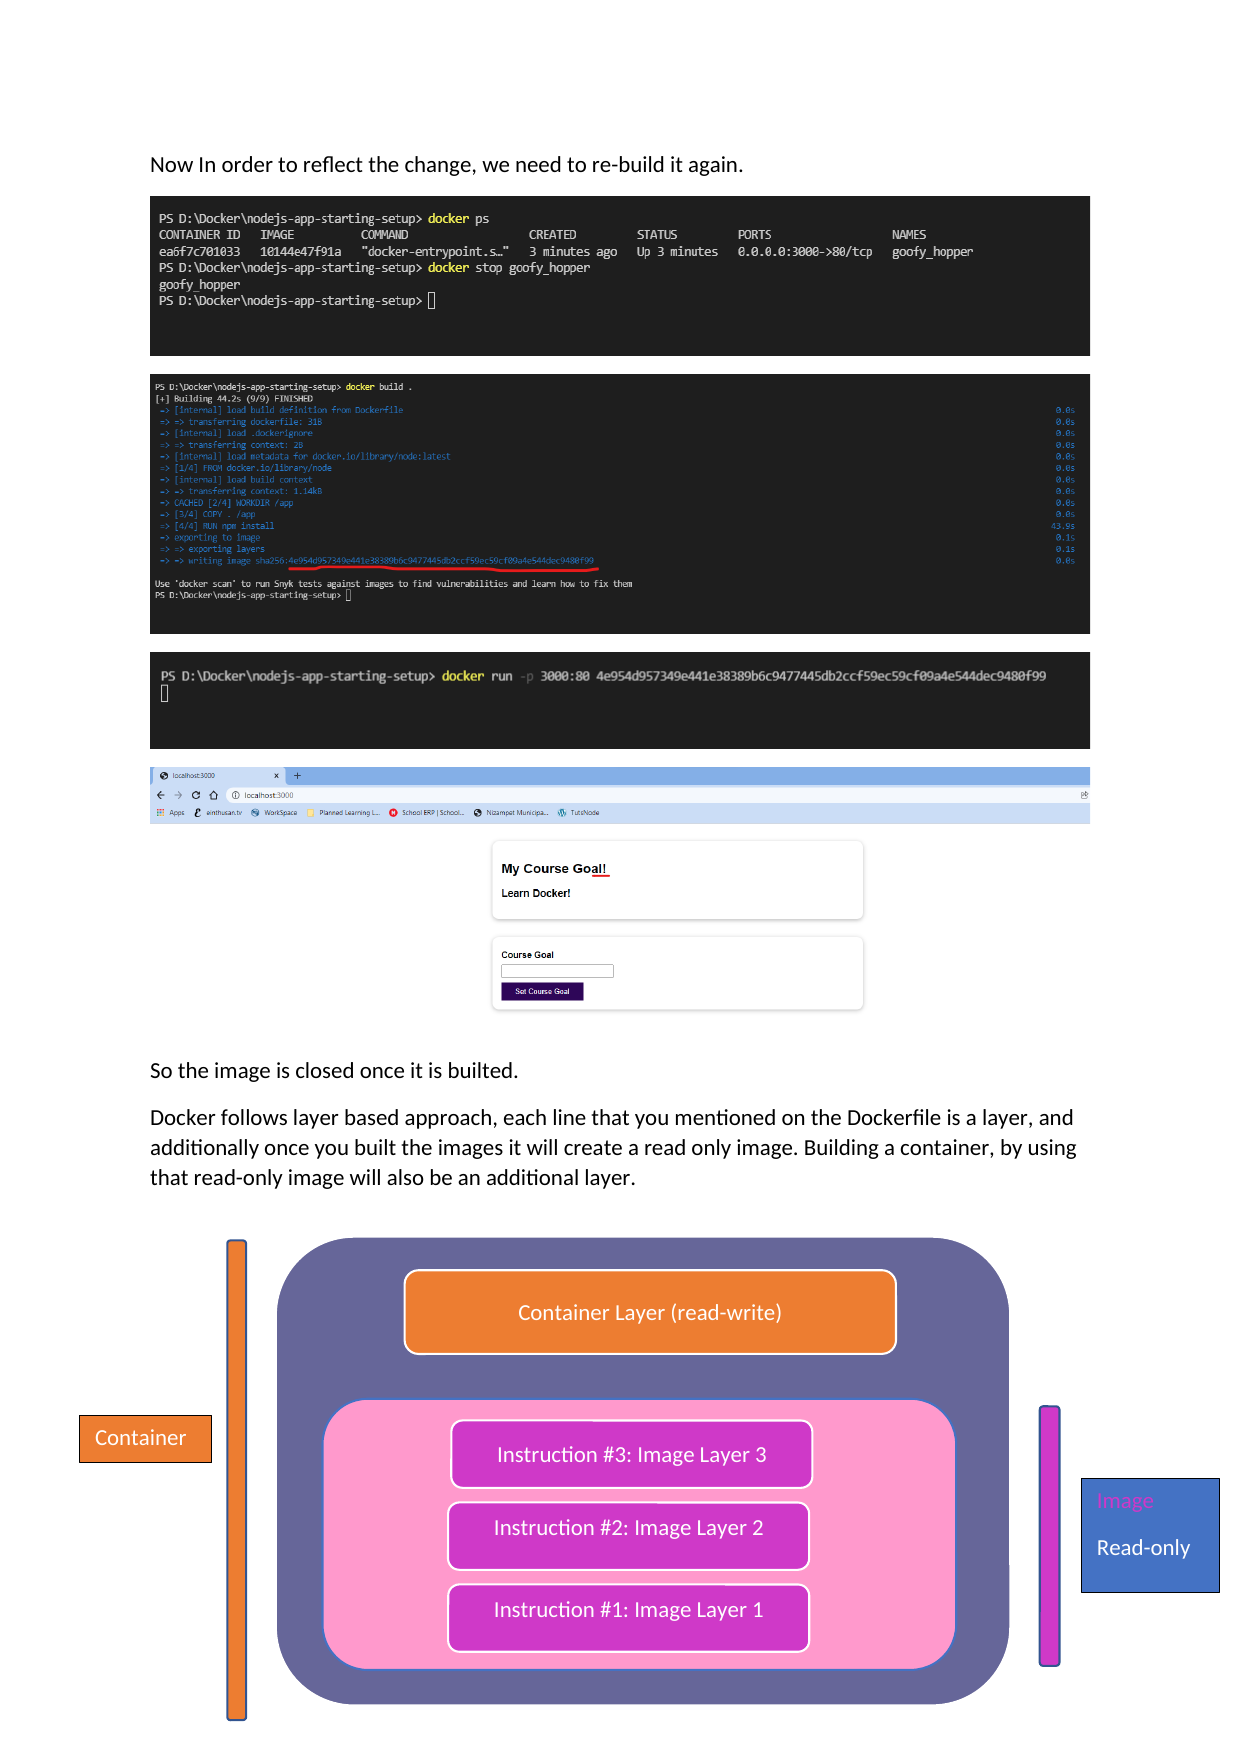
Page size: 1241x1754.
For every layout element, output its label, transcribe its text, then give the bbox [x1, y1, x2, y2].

text Docker follows layer based approach, each line that you mentioned on the Dockerfile is a layer, and additionally once you built the images it will create a read only image. Building a container, by using that read-only image will also be an additional layer. [150, 1103, 1090, 1192]
picture [150, 196, 1091, 356]
text So the image is closed once it is builted. [150, 1056, 1090, 1084]
picture [150, 767, 1091, 1038]
picture [150, 374, 1091, 634]
picture [150, 652, 1091, 749]
text Now In order to reflect the change, we need to re-build it again. [150, 150, 1090, 178]
